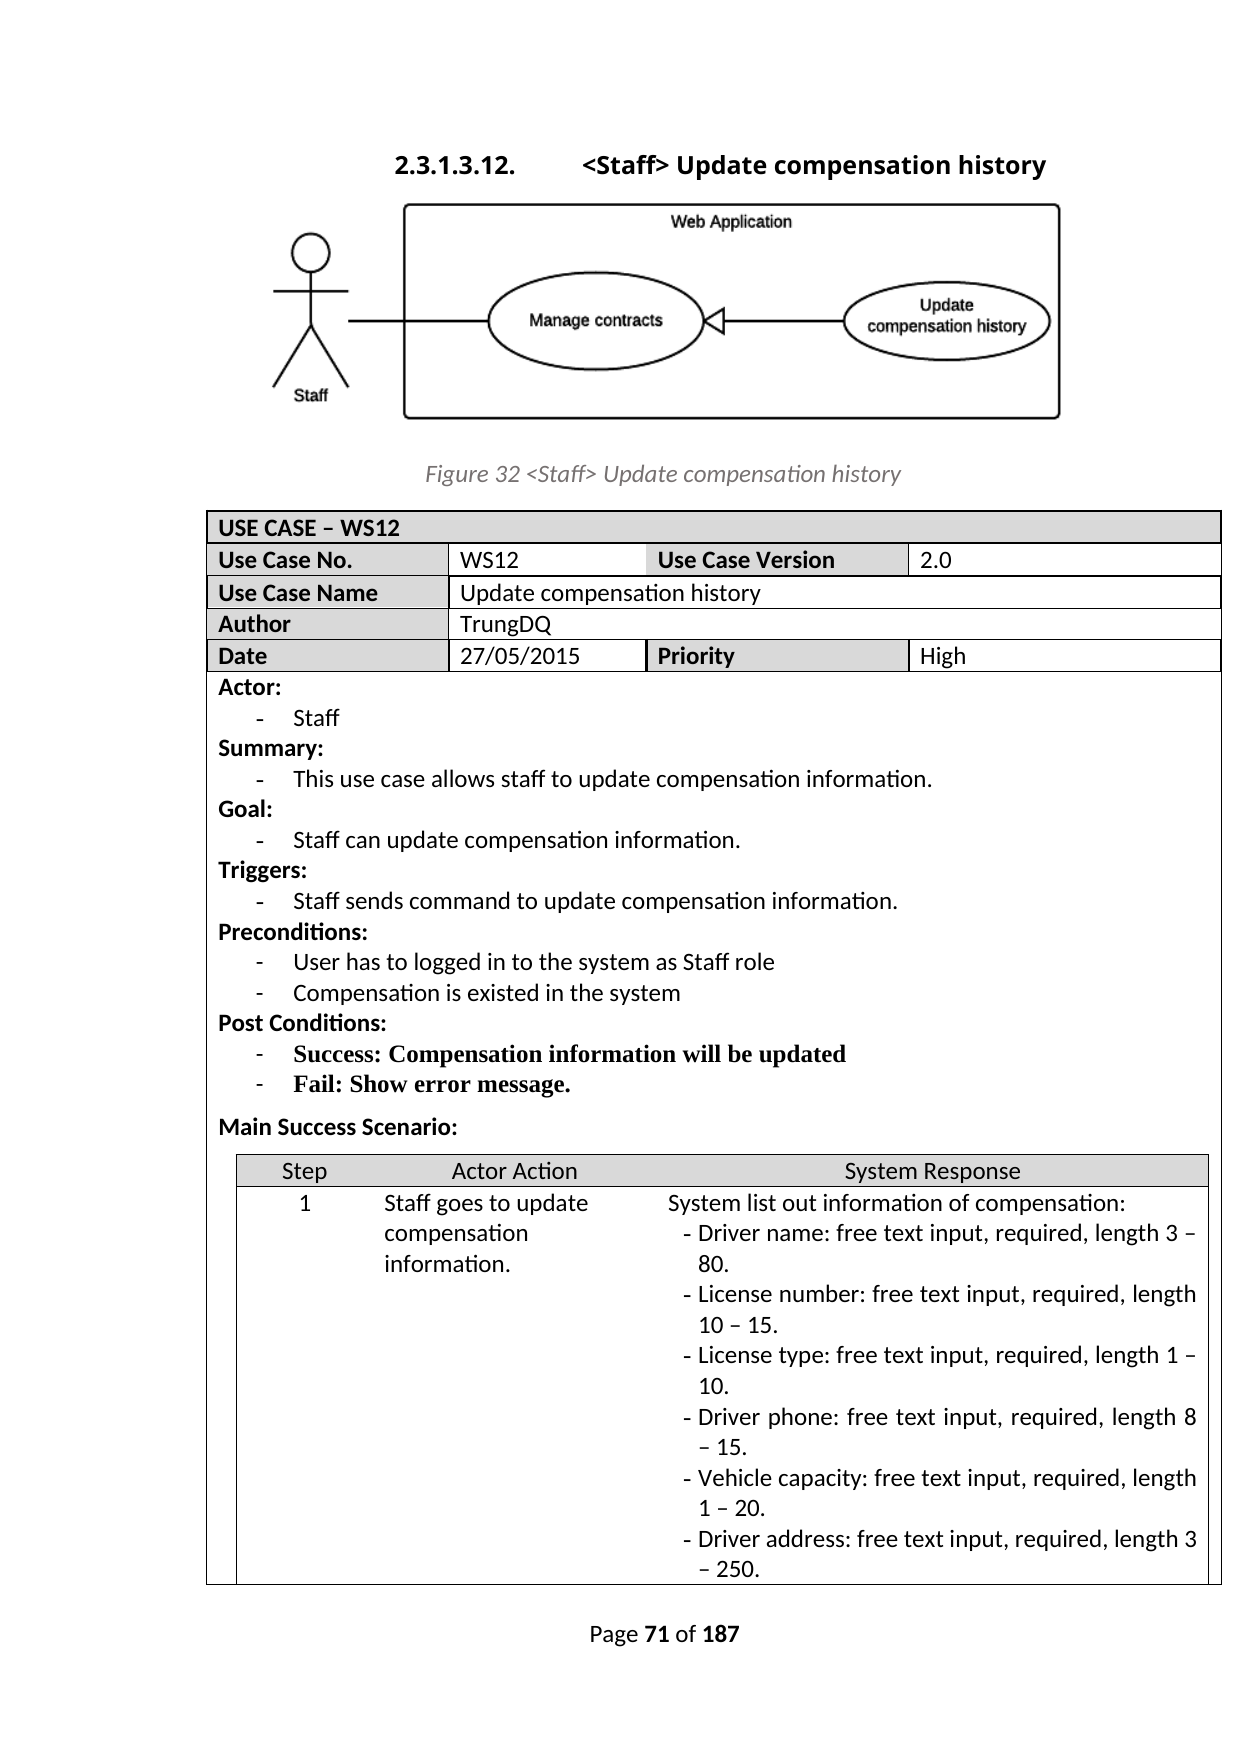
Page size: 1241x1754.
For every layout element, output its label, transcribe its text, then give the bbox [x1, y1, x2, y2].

table_cell Use Case Version [646, 544, 908, 575]
table_cell Update compensation history [450, 577, 1220, 607]
picture [246, 184, 1083, 439]
table_cell Author [207, 609, 448, 639]
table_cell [207, 672, 1221, 1584]
table_cell Use Case No. [207, 544, 448, 575]
table_cell Priority [648, 640, 908, 671]
subtitle <Staff> Update compensation history [394, 148, 1122, 182]
table_header USE CASE – WS12 [208, 512, 1220, 542]
table_cell Use Case Name [208, 576, 448, 607]
table_cell 2.0 [909, 544, 1221, 575]
table_cell 27/05/2015 [450, 640, 645, 671]
table_cell WS12 [449, 544, 646, 575]
table_cell TrungDQ [449, 609, 1221, 639]
table_cell High [910, 640, 1220, 671]
table_cell Date [208, 640, 448, 671]
